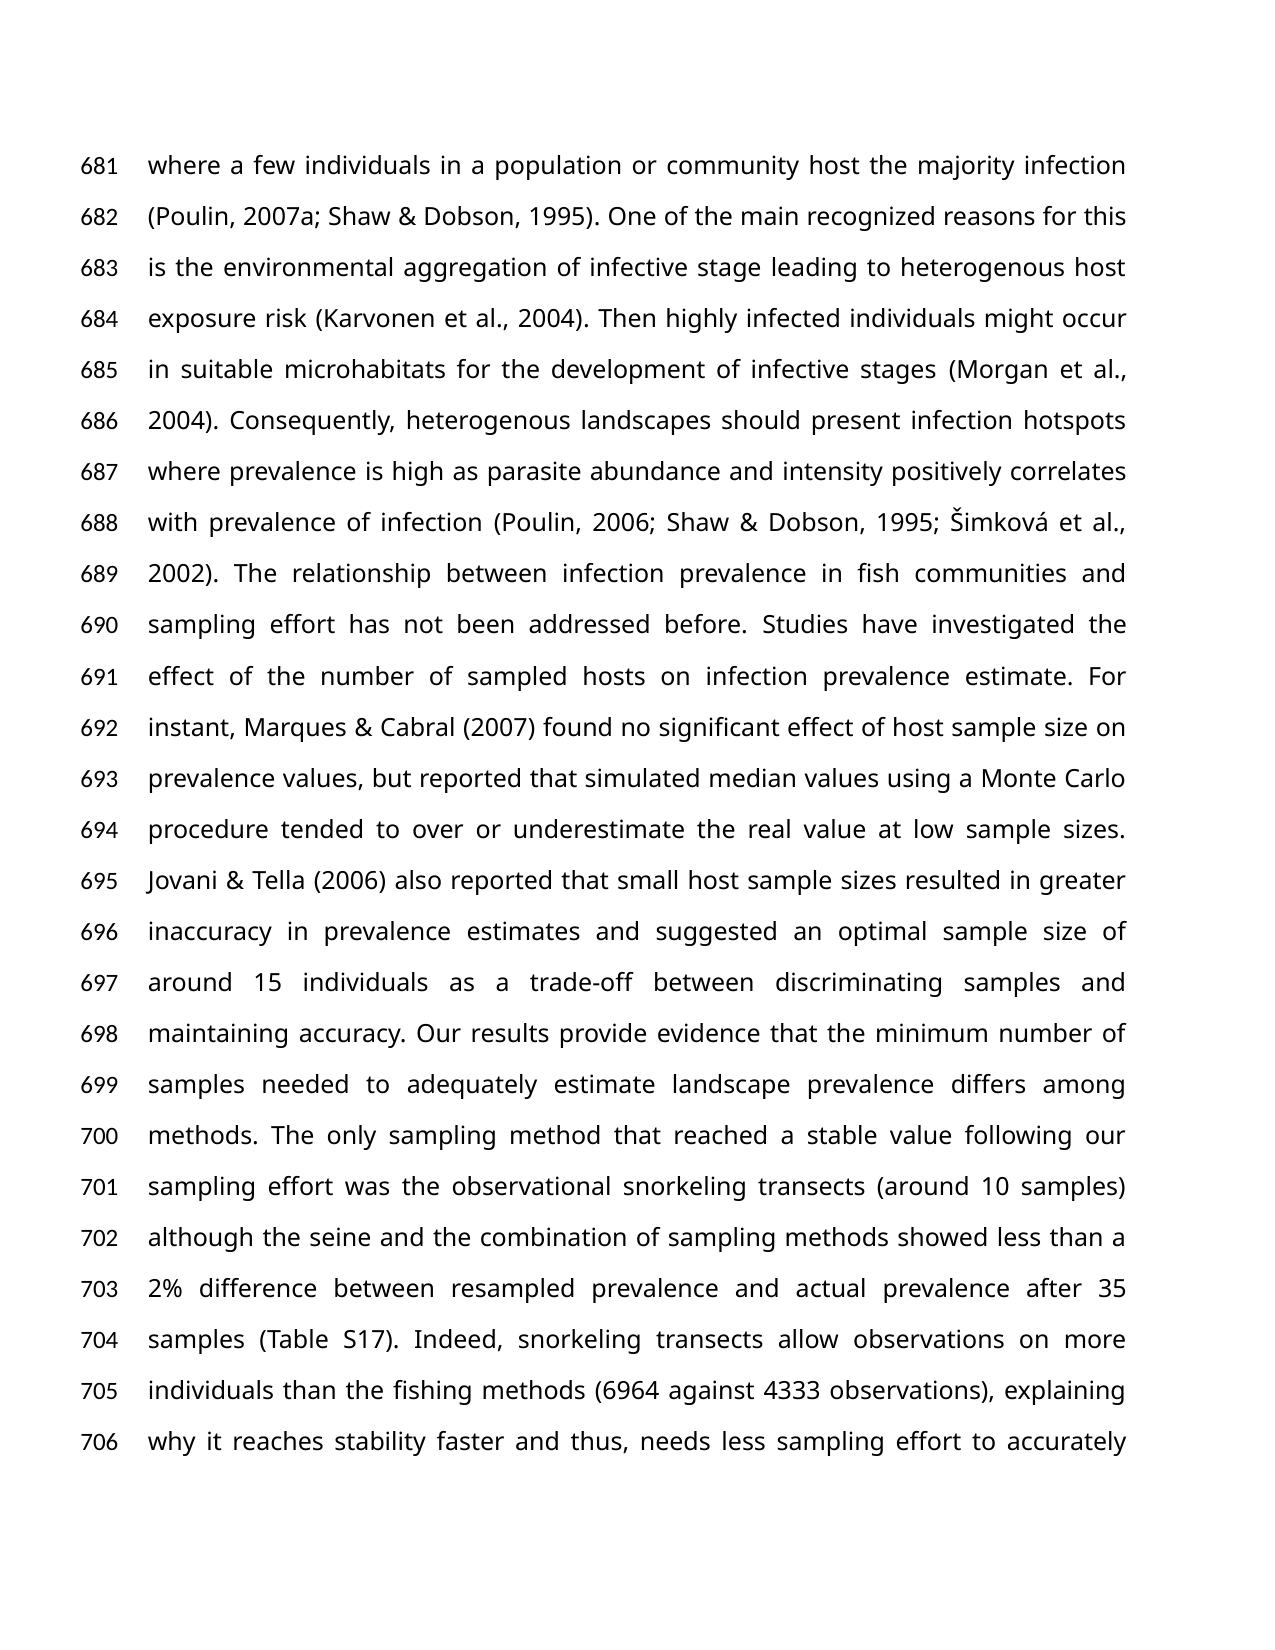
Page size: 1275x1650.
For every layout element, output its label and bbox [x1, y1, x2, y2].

text [148, 148, 1127, 1458]
